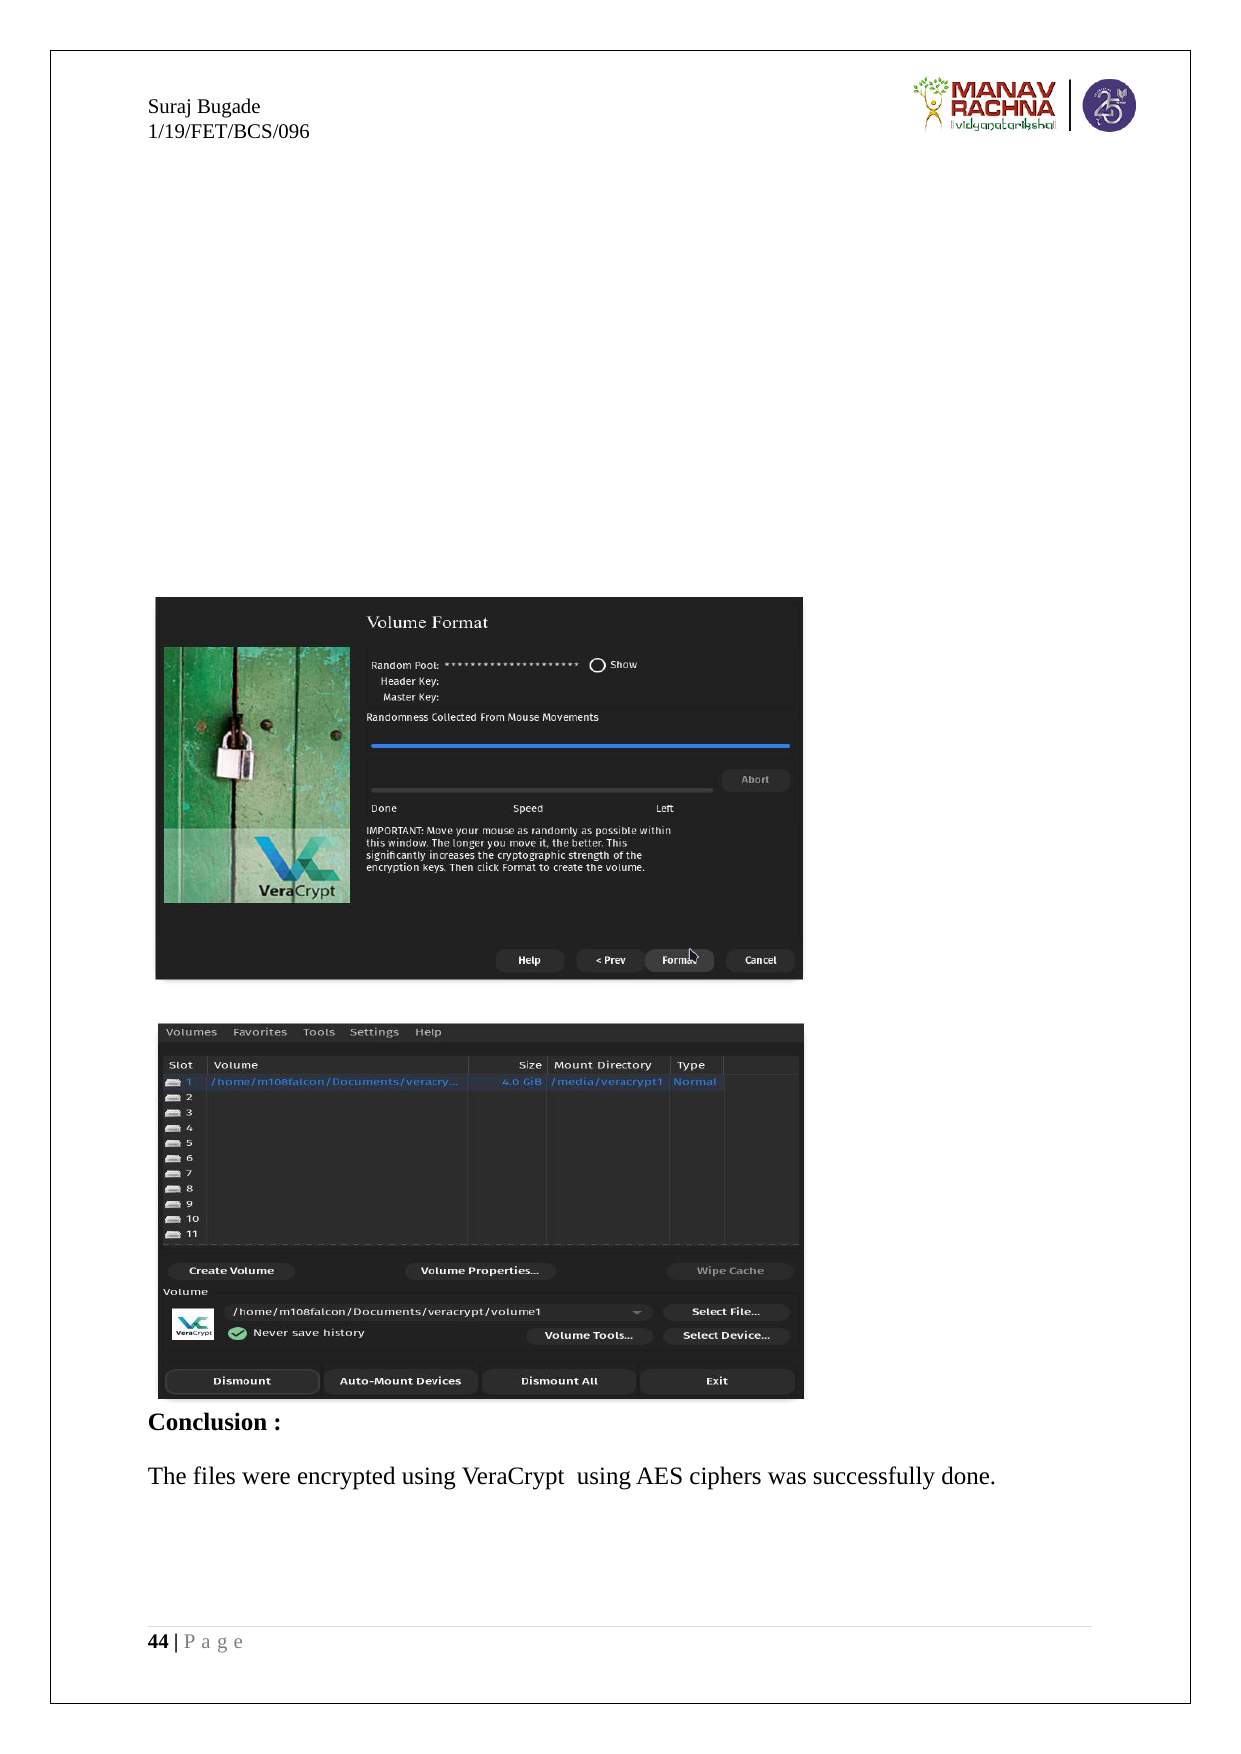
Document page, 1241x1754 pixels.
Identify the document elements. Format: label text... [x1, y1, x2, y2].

picture [147, 591, 811, 987]
text The files were encrypted using VeraCrypt using AES ciphers was successfully done. [148, 1461, 1092, 1490]
picture [150, 1020, 811, 1406]
text Conclusion : [148, 1407, 1092, 1436]
picture [908, 67, 1144, 143]
